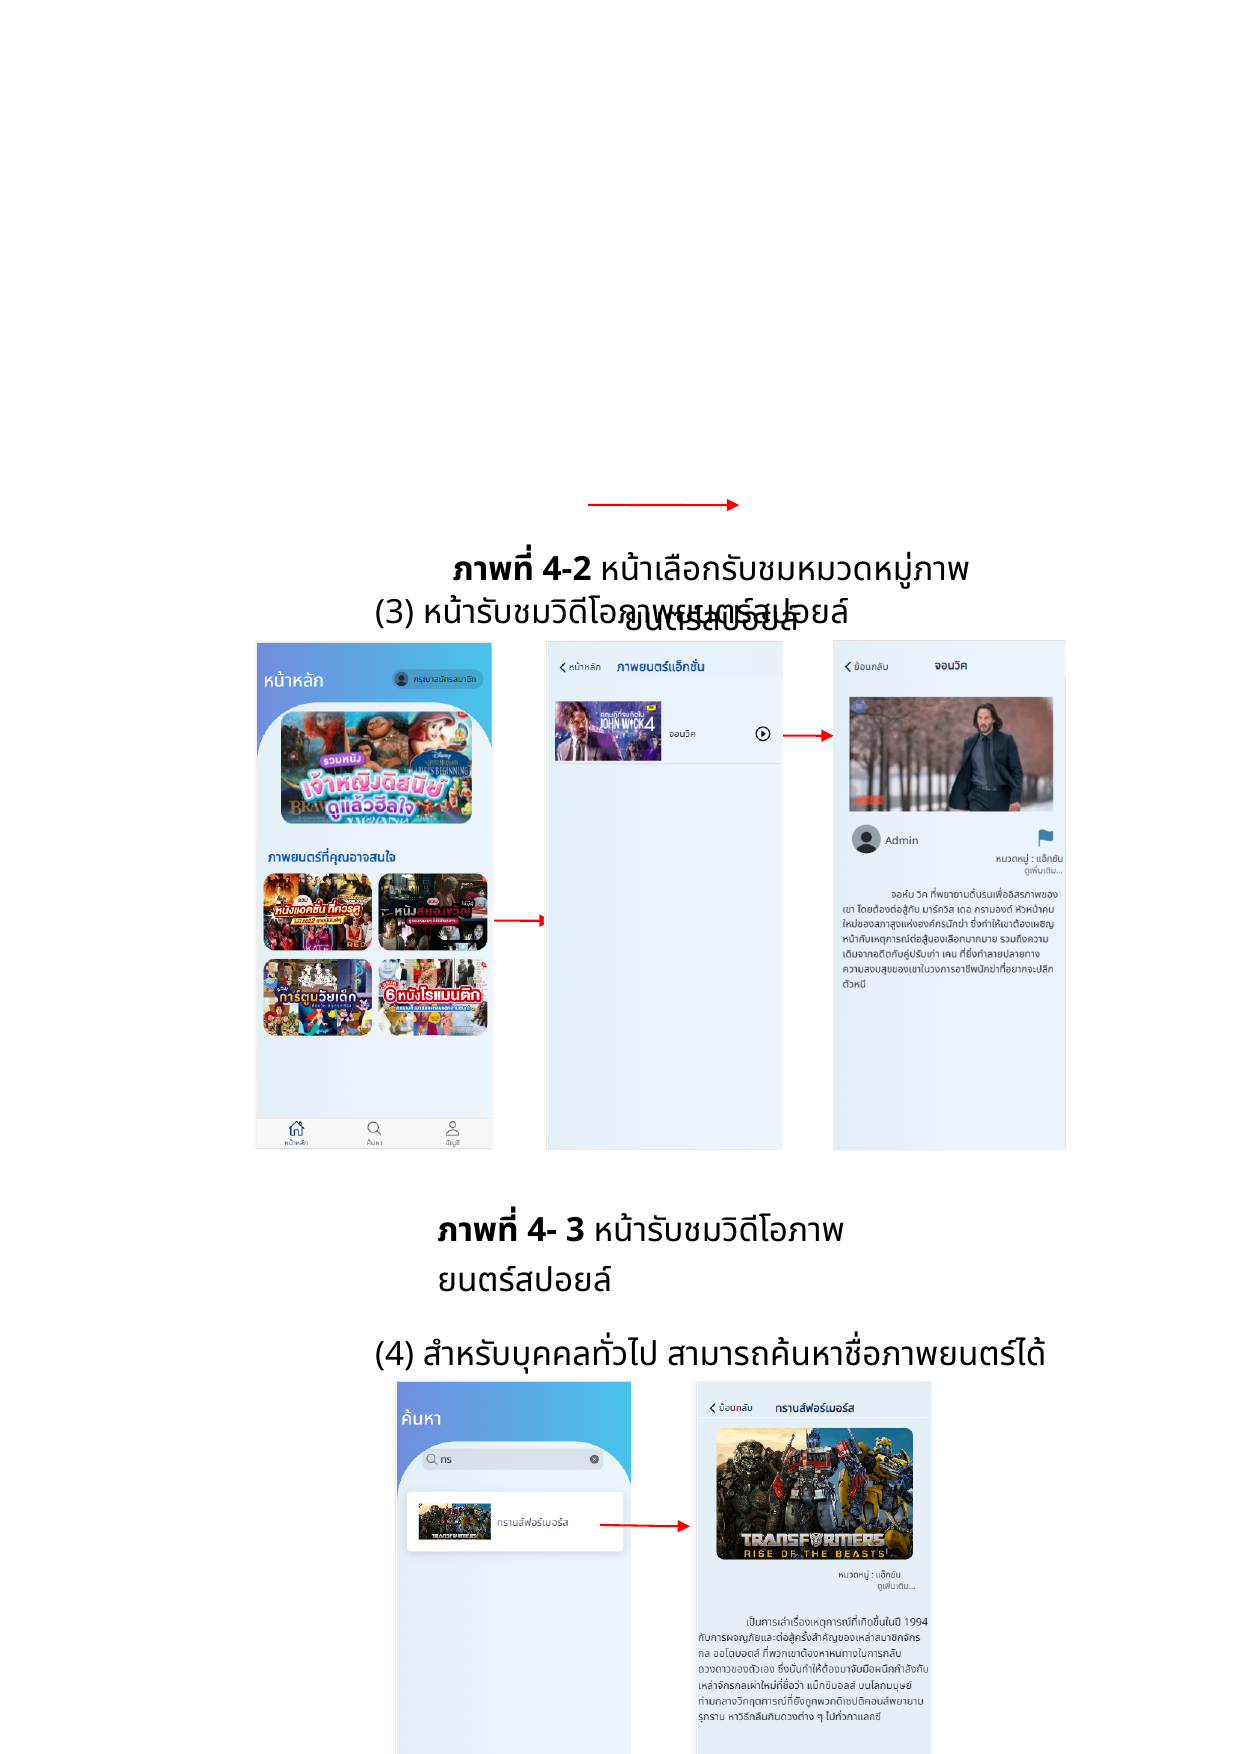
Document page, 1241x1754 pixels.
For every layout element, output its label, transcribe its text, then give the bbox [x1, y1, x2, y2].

text (4) สำหรับบุคคลทั่วไป สามารถค้นหาชื่อภาพยนตร์ได้ [300, 1329, 1090, 1380]
picture [832, 640, 1066, 1151]
picture [392, 1380, 632, 1754]
text (3) หน้ารับชมวิดีโอภาพยนตร์สปอยล์ [225, 588, 1090, 639]
picture [691, 1380, 933, 1754]
picture [253, 640, 495, 1150]
picture [543, 640, 783, 1150]
